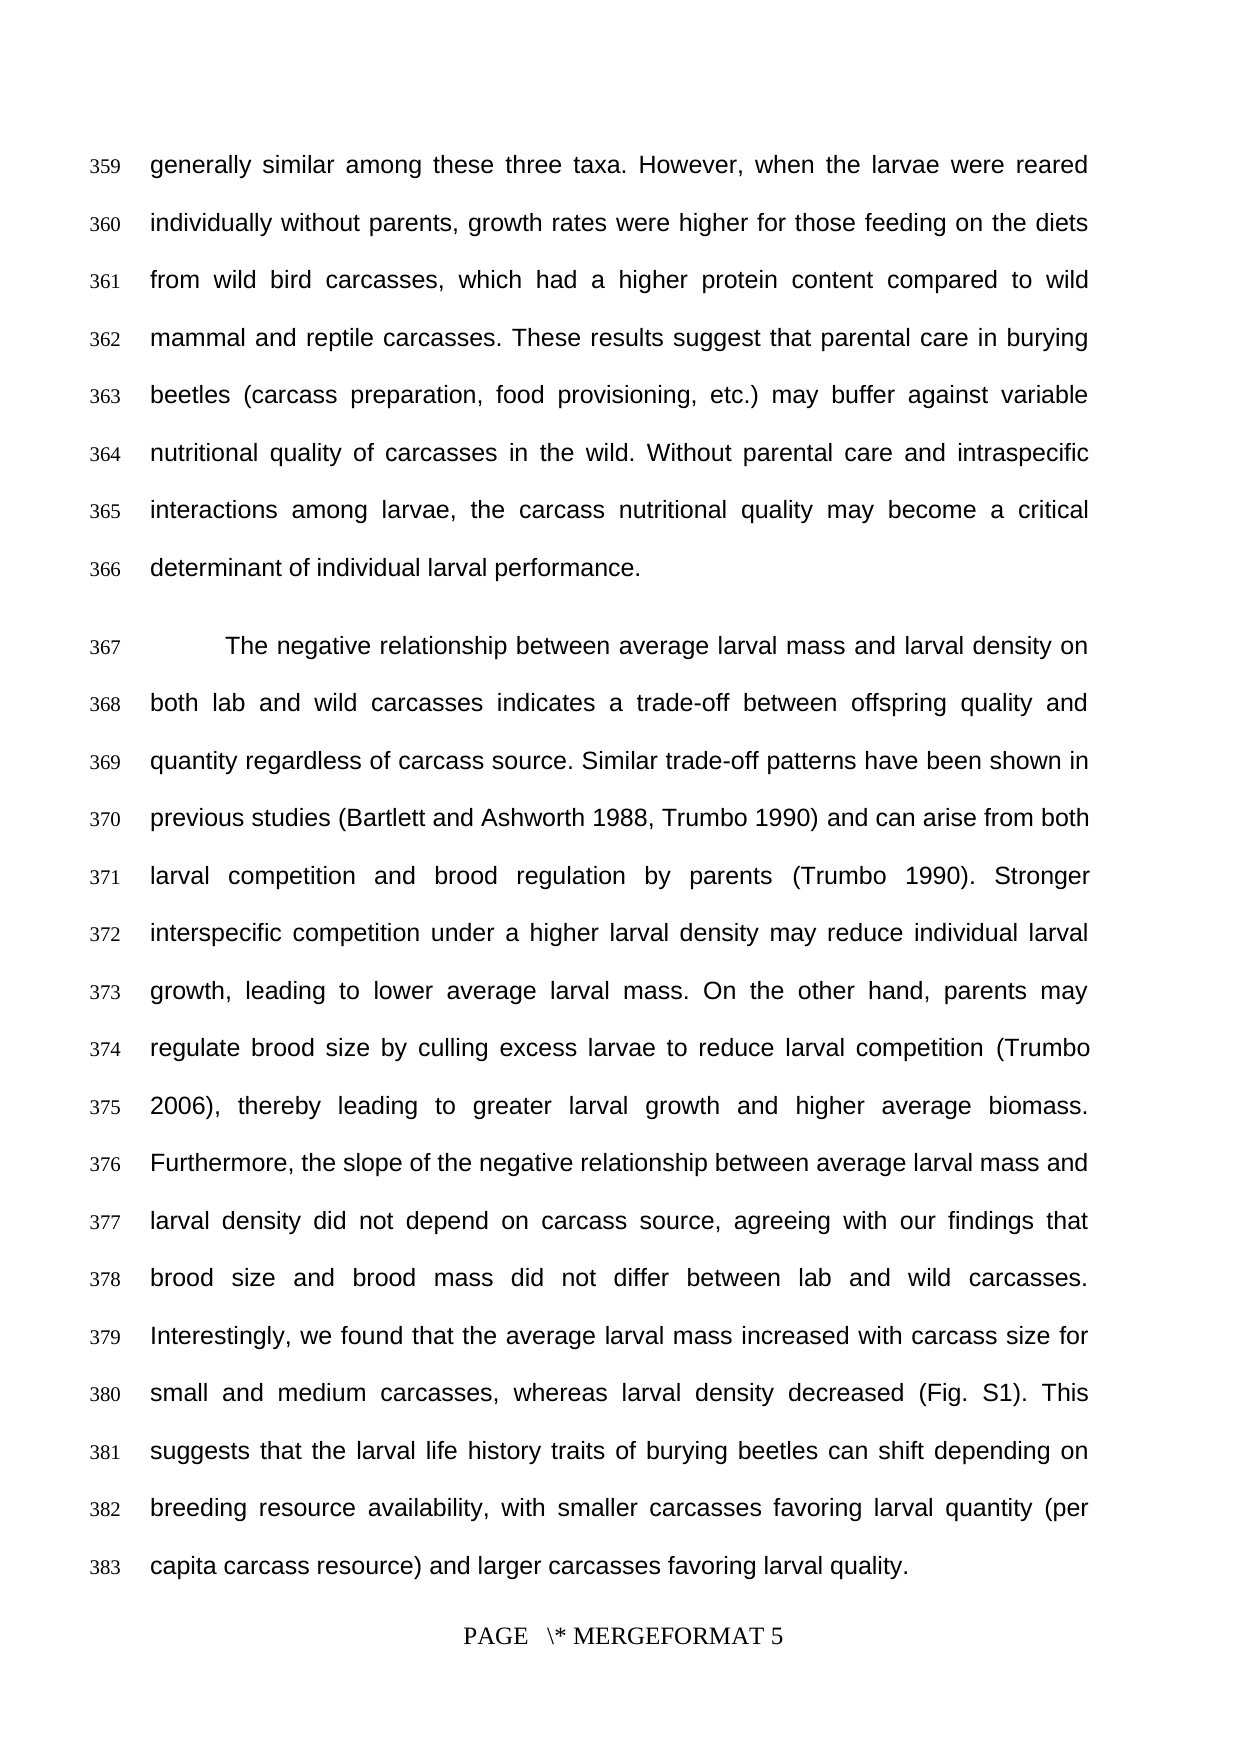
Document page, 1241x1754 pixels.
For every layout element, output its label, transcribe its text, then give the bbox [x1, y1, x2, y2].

text The negative relationship between average larval mass and larval density on both lab and wild carcasses indicates a trade-off between offspring quality and quantity regardless of carcass source. Similar trade-off patterns have been shown in previous studies (Bartlett and Ashworth 1988, Trumbo 1990) and can arise from both larval competition and brood regulation by parents (Trumbo 1990). Stronger interspecific competition under a higher larval density may reduce individual larval growth, leading to lower average larval mass. On the other hand, parents may regulate brood size by culling excess larvae to reduce larval competition (Trumbo 2006), thereby leading to greater larval growth and higher average biomass. Furthermore, the slope of the negative relationship between average larval mass and larval density did not depend on carcass source, agreeing with our findings that brood size and brood mass did not differ between lab and wild carcasses. Interestingly, we found that the average larval mass increased with carcass size for small and medium carcasses, whereas larval density decreased (Fig. S1). This suggests that the larval life history traits of burying beetles can shift depending on breeding resource availability, with smaller carcasses favoring larval quantity (per capita carcass resource) and larger carcasses favoring larval quality. [150, 631, 1090, 1579]
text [150, 150, 1090, 581]
